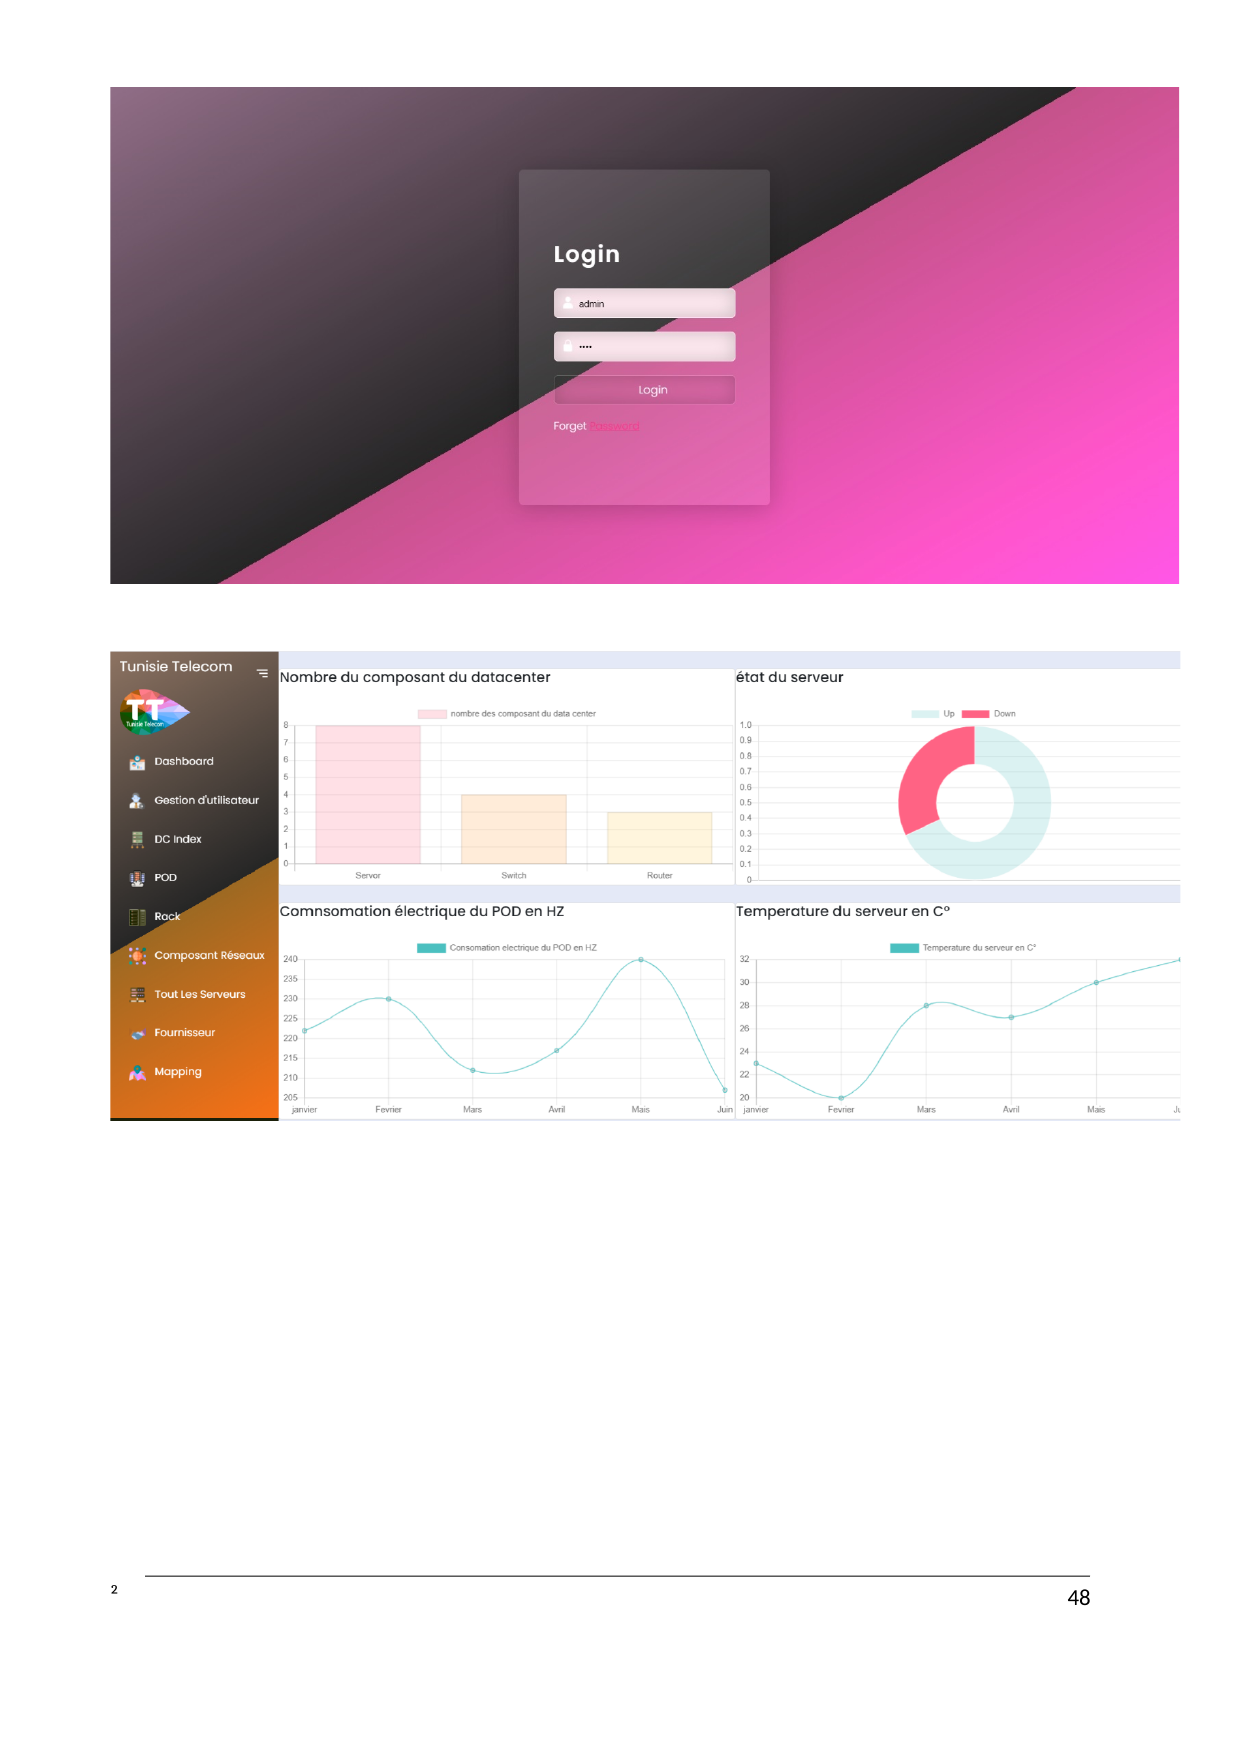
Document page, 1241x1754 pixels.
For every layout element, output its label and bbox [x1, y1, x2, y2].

picture [110, 649, 1181, 1121]
picture [110, 87, 1180, 584]
